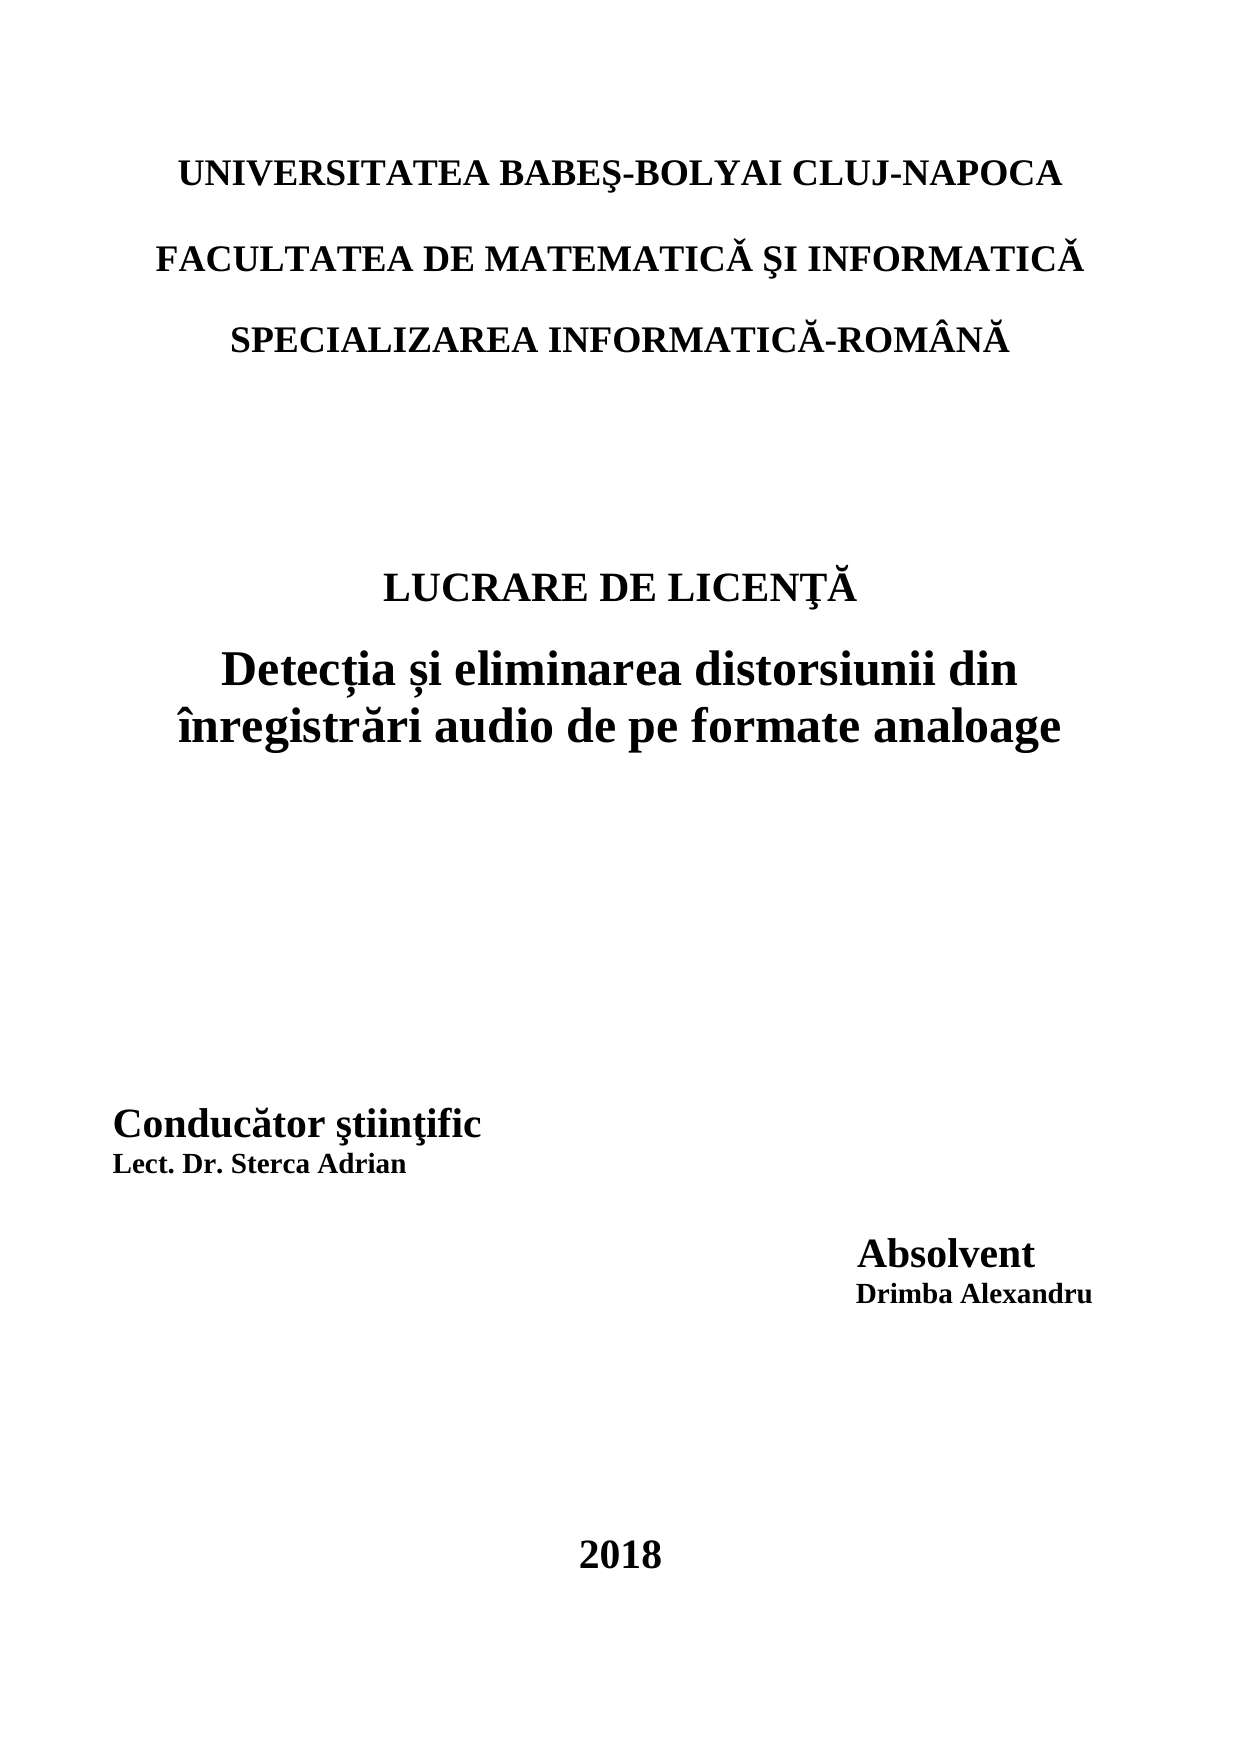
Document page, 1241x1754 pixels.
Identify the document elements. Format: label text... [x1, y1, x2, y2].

subtitle Detecția și eliminarea distorsiunii din înregistrări audio de pe formate analoage [112, 639, 1128, 754]
subtitle Absolvent [637, 1228, 1179, 1276]
subtitle Conducător ştiinţific [112, 1099, 1128, 1147]
subtitle FACULTATEA DE MATEMATICǍ ŞI INFORMATICǍ [112, 236, 1128, 279]
text Drimba Alexandru [637, 1276, 1180, 1309]
subtitle Lect. Dr. Sterca Adrian [112, 1147, 1128, 1180]
text 2018 [112, 1530, 1128, 1578]
title UNIVERSITATEA BABEŞ-BOLYAI CLUJ-NAPOCA [112, 150, 1128, 193]
subtitle LUCRARE DE LICENŢĂ [112, 562, 1128, 610]
subtitle SPECIALIZAREA INFORMATICĂ-ROMÂNĂ [112, 318, 1128, 361]
